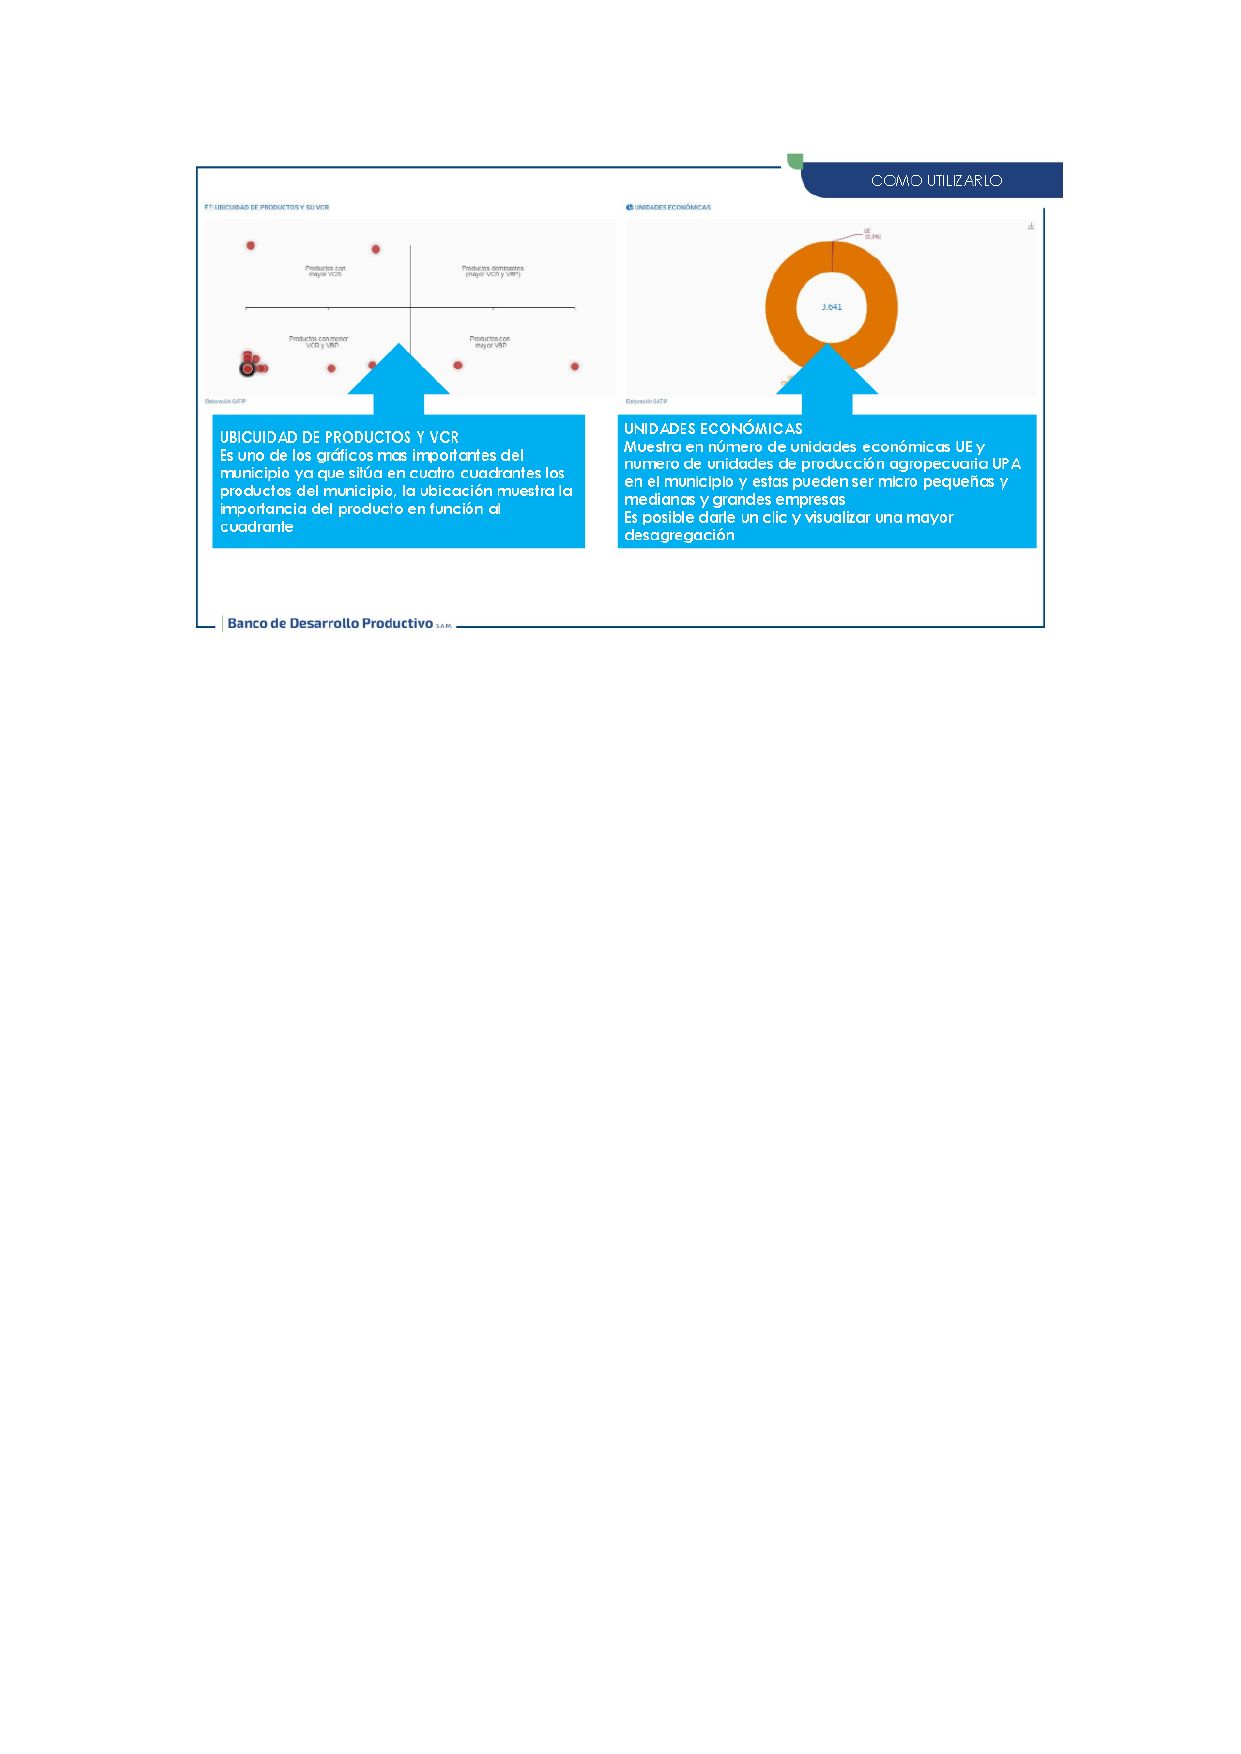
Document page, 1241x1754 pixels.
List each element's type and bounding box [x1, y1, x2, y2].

picture [177, 147, 1063, 650]
